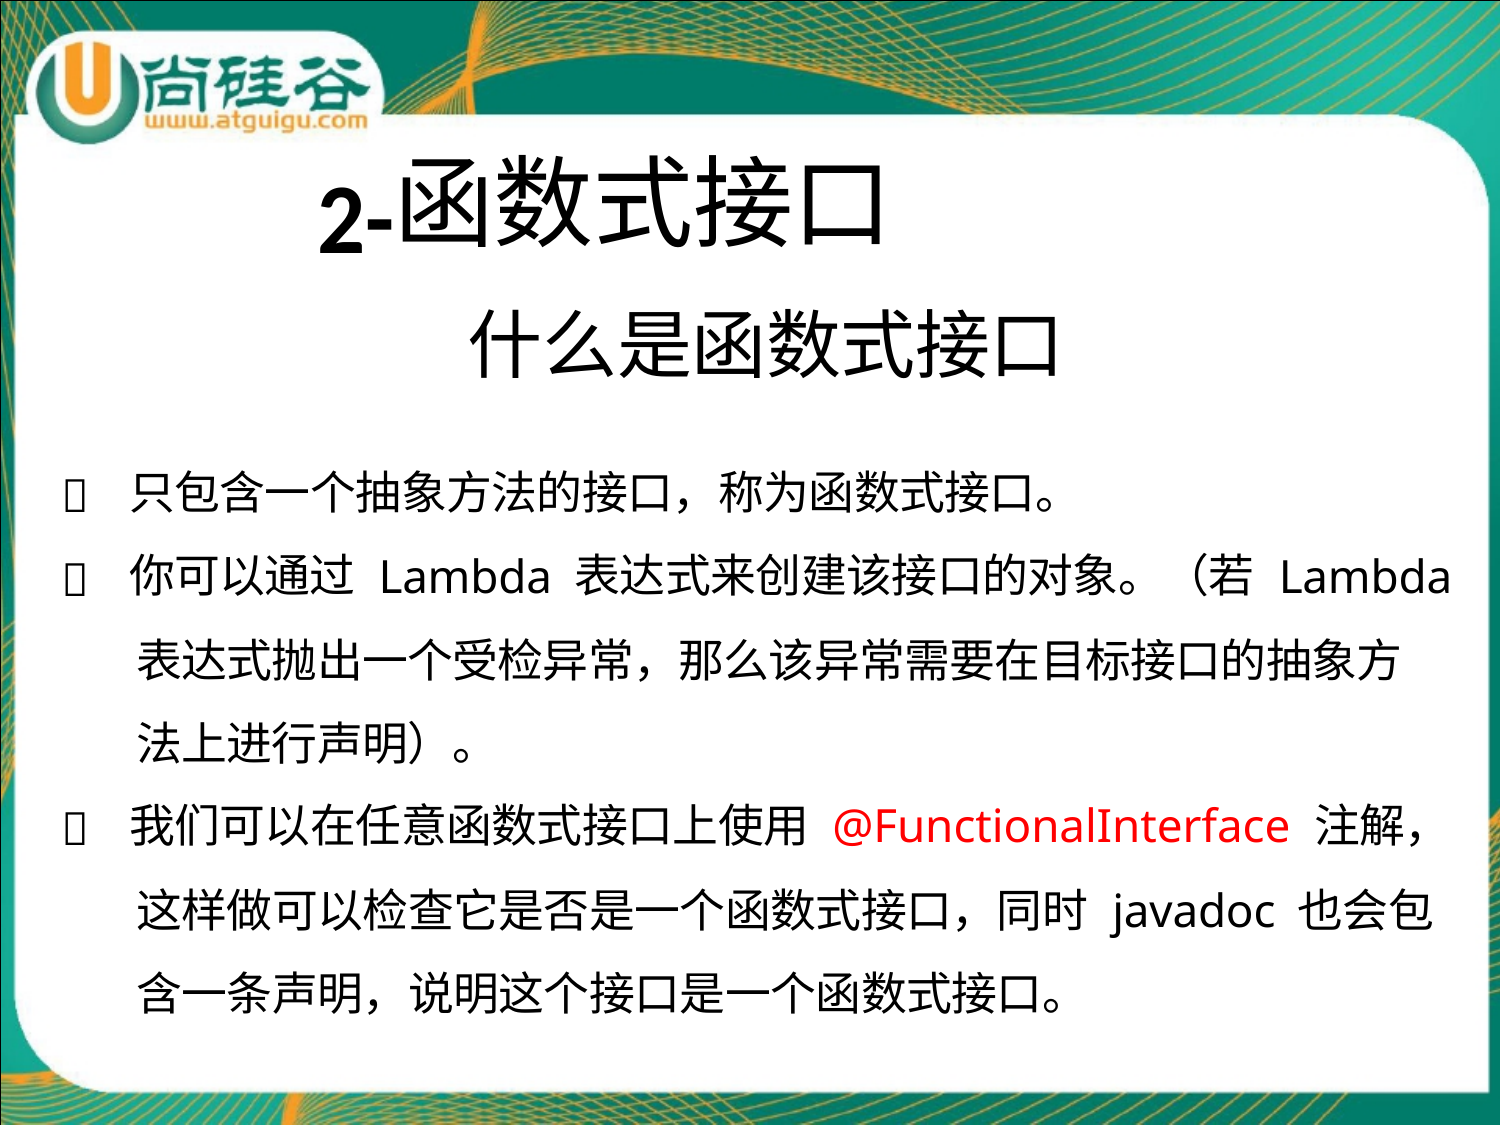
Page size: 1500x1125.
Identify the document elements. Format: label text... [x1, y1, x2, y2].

text  只包含一个抽象方法的接口，称为函数式接口。 [61, 464, 1500, 524]
text 什么是函数式接口 [61, 303, 1500, 389]
picture [1, 1, 1500, 1125]
text 这样做可以检查它是否是一个函数式接口，同时 javadoc 也会包 [61, 883, 1500, 938]
text  你可以通过 Lambda 表达式来创建该接口的对象。（若 Lambda [61, 549, 1500, 608]
text 表达式抛出一个受检异常，那么该异常需要在目标接口的抽象方 [61, 633, 1500, 688]
text 含一条声明，说明这个接口是一个函数式接口。 [61, 963, 1500, 1022]
text 2-函数式接口 [317, 155, 1500, 278]
text 法上进行声明）。 [61, 713, 1500, 772]
text  我们可以在任意函数式接口上使用 @FunctionalInterface 注解， [61, 797, 1500, 858]
